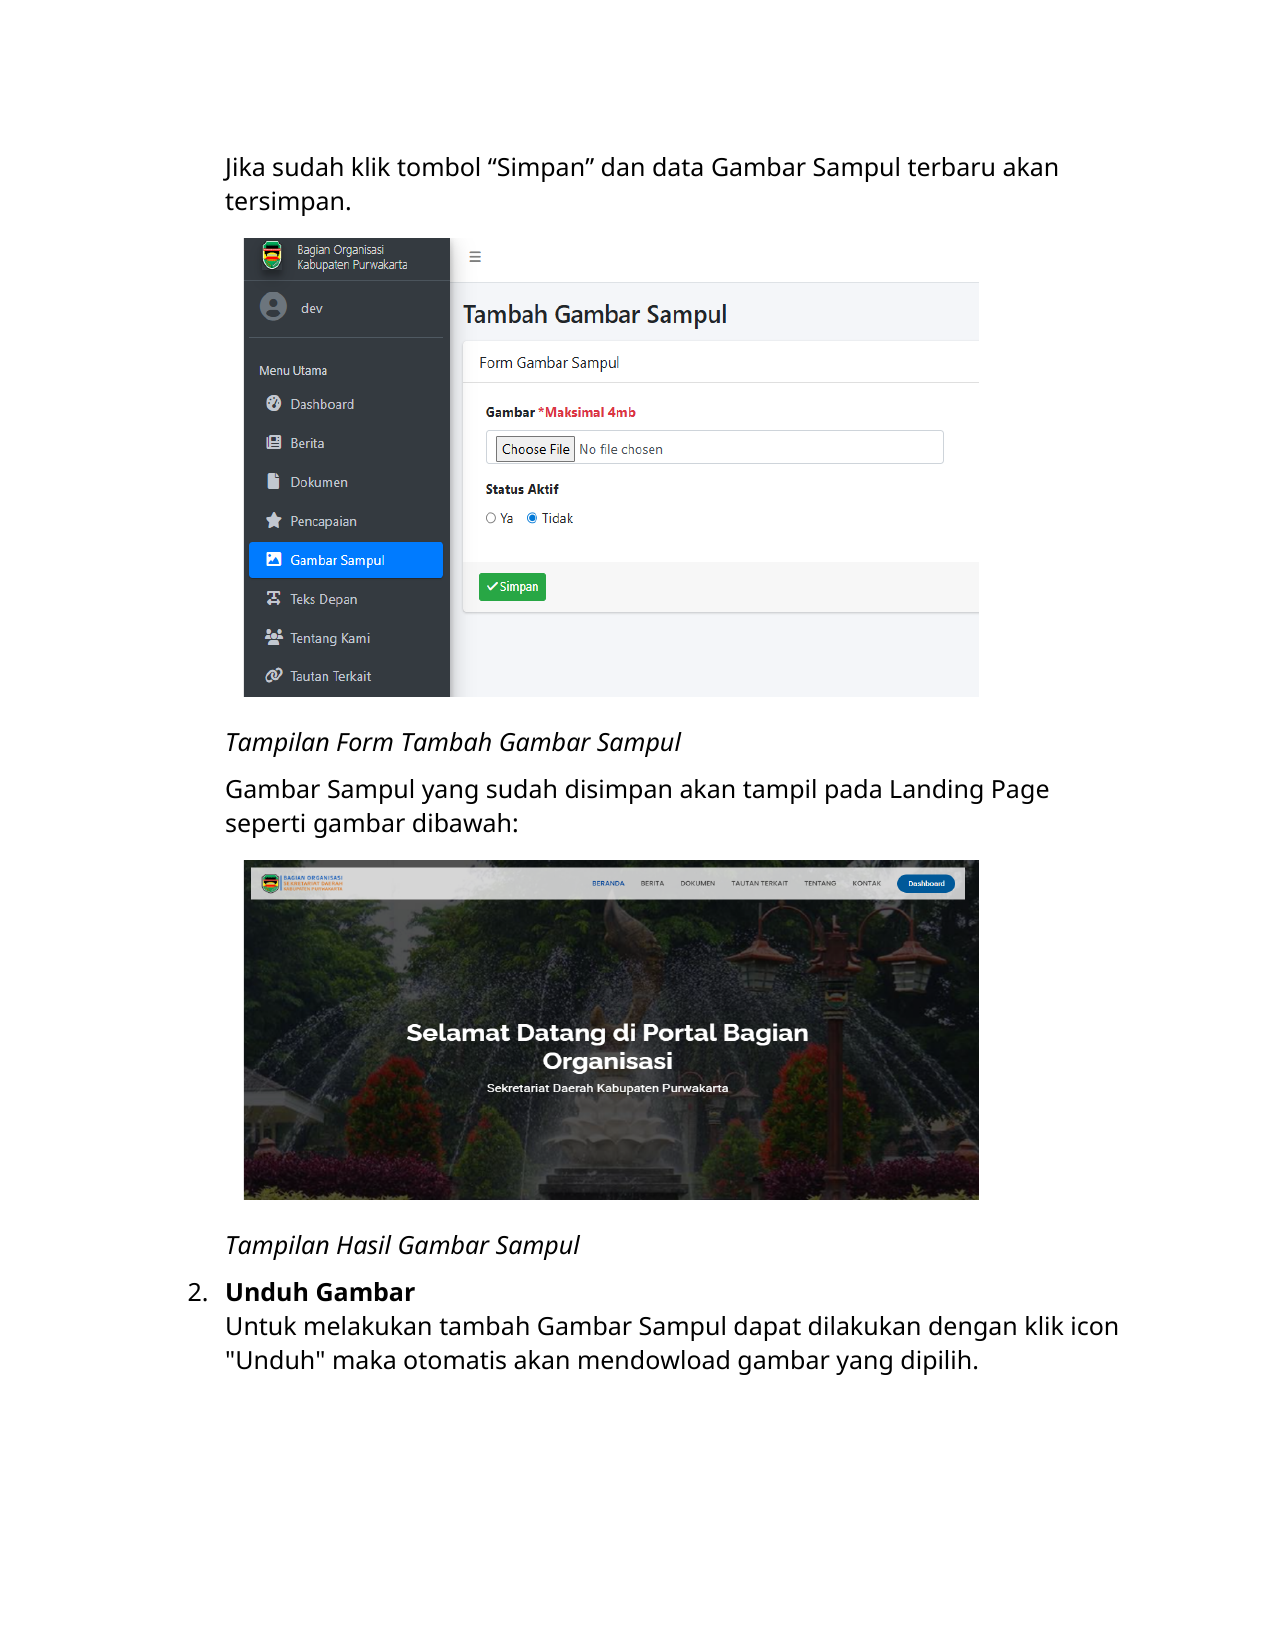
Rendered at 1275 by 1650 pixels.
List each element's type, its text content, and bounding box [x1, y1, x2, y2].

list Tampilan Form Tambah Gambar Sampul [187, 725, 1125, 759]
list Tampilan Hasil Gambar Sampul [187, 1228, 1125, 1262]
list Jika sudah klik tombol “Simpan” dan data Gambar Sampul terbaru akan tersimpan. [187, 150, 1125, 218]
picture [243, 238, 979, 697]
list Unduh Gambar Untuk melakukan tambah Gambar Sampul dapat dilakukan dengan klik icon "Unduh" maka otomatis akan mendowload gambar yang dipilih. [187, 1274, 1125, 1377]
list Gambar Sampul yang sudah disimpan akan tampil pada Landing Page seperti gambar dibawah: [187, 771, 1125, 839]
picture [243, 860, 979, 1200]
